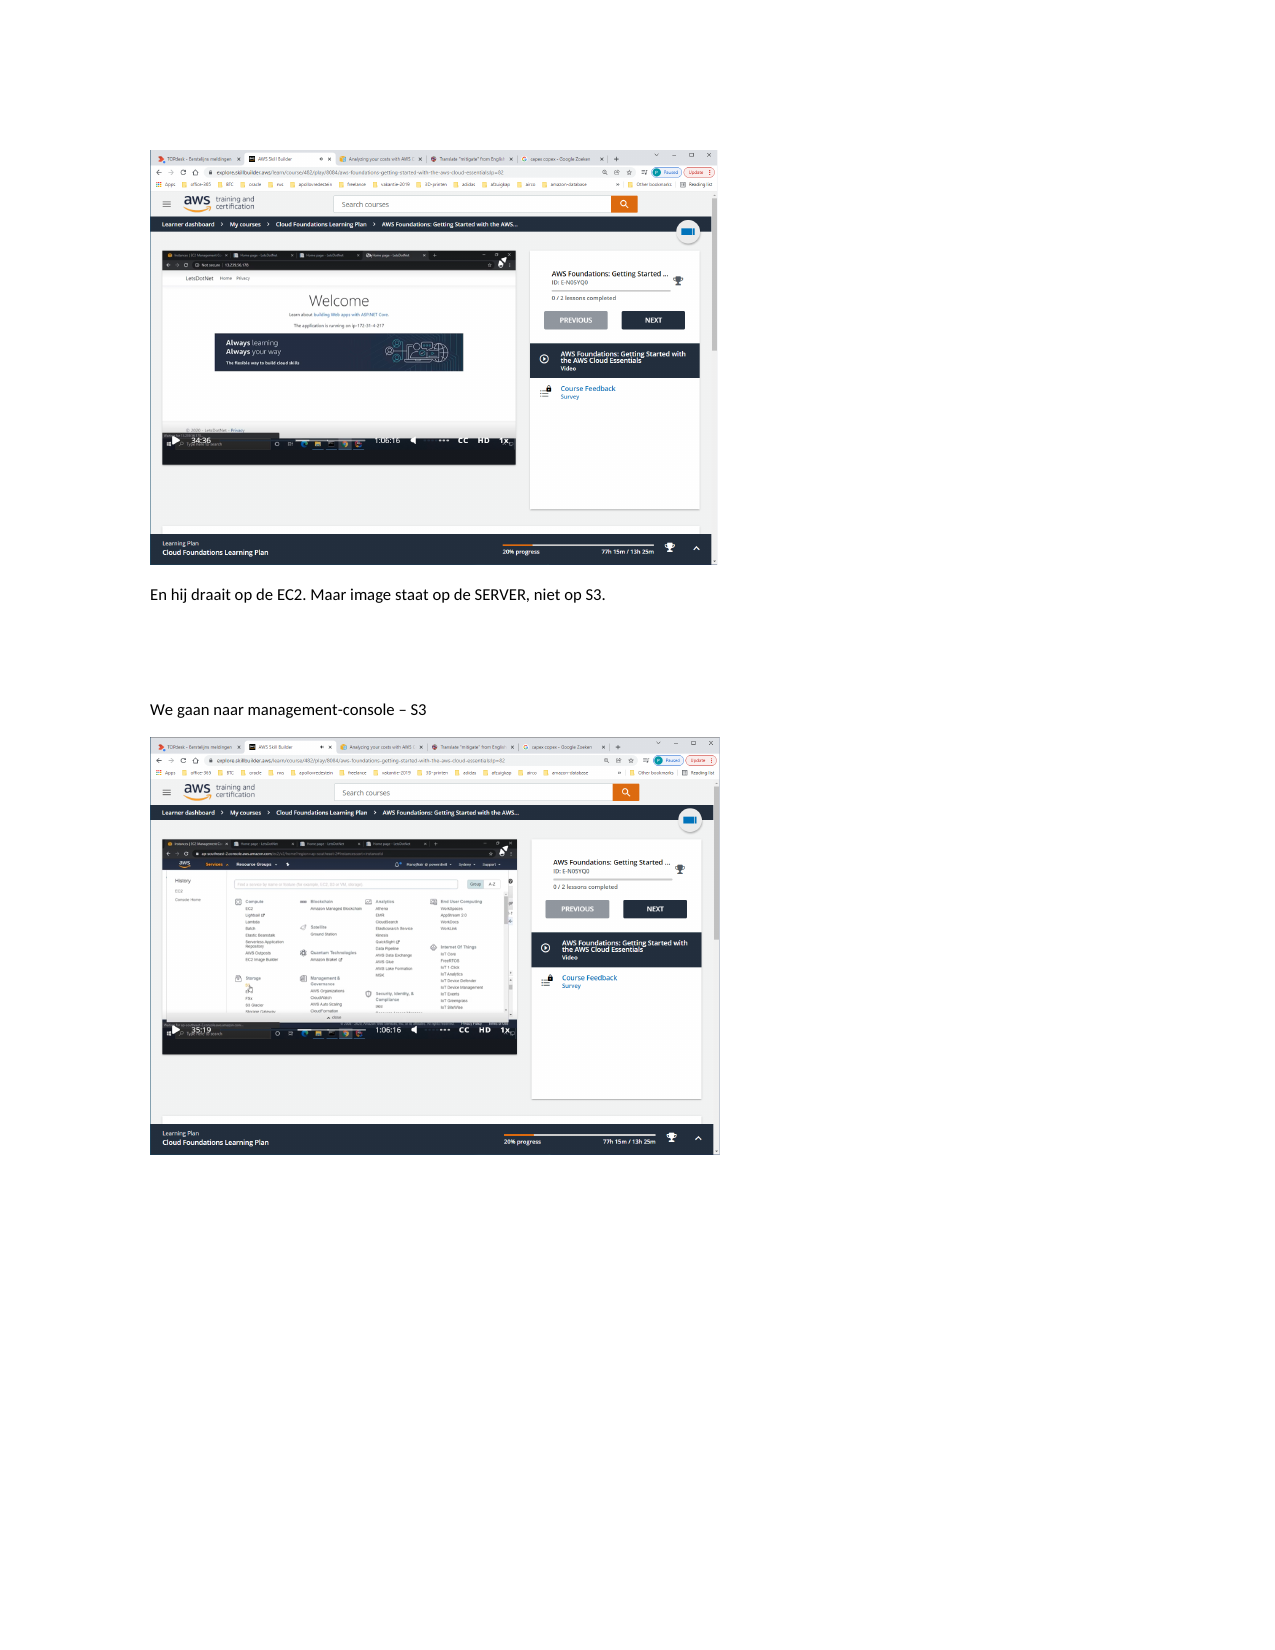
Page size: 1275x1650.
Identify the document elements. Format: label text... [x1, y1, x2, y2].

picture [150, 150, 718, 565]
picture [150, 737, 720, 1155]
text En hij draait op de EC2. Maar image staat op de SERVER, niet op S3. [150, 584, 1125, 604]
text We gaan naar management-console – S3 [150, 699, 1125, 720]
